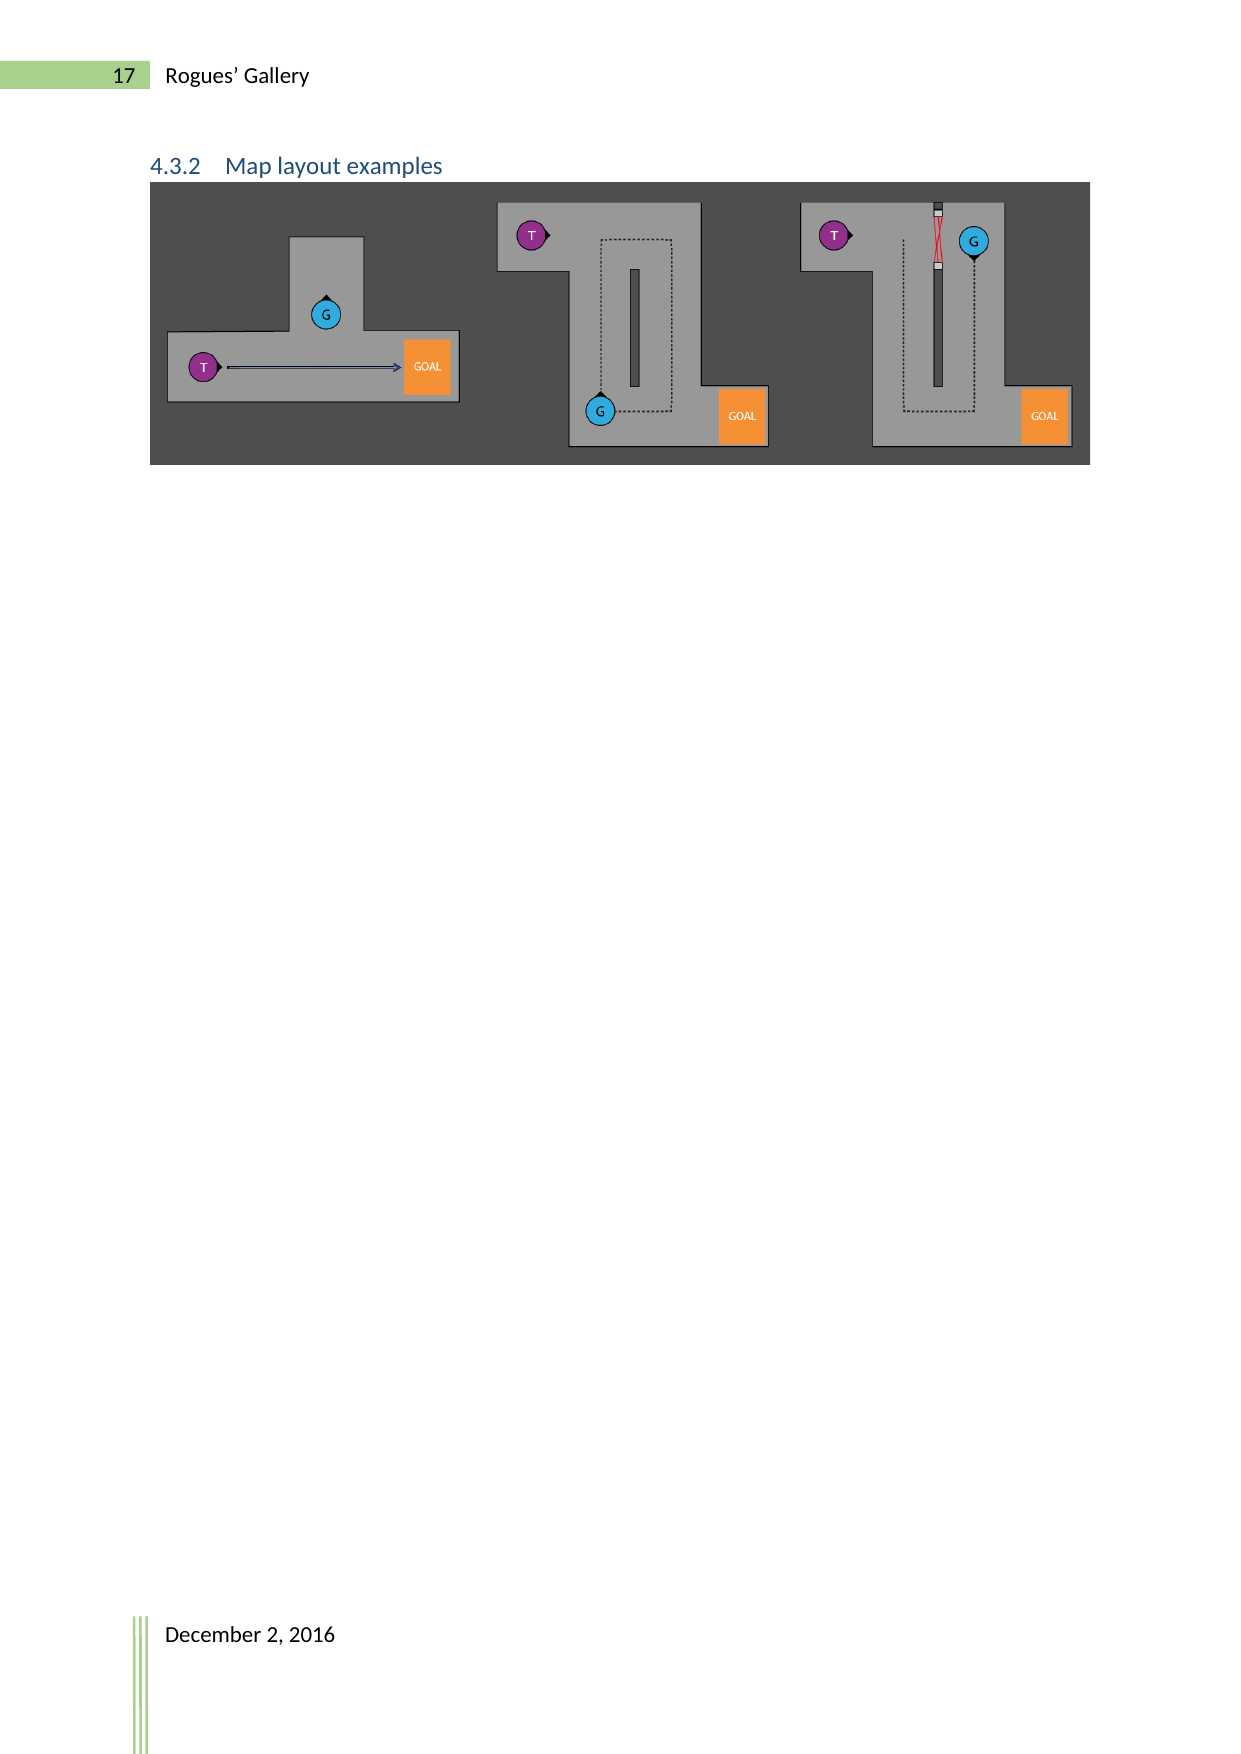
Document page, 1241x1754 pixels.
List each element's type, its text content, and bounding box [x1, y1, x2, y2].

picture [150, 182, 1091, 465]
subtitle Map layout examples [150, 150, 1090, 181]
